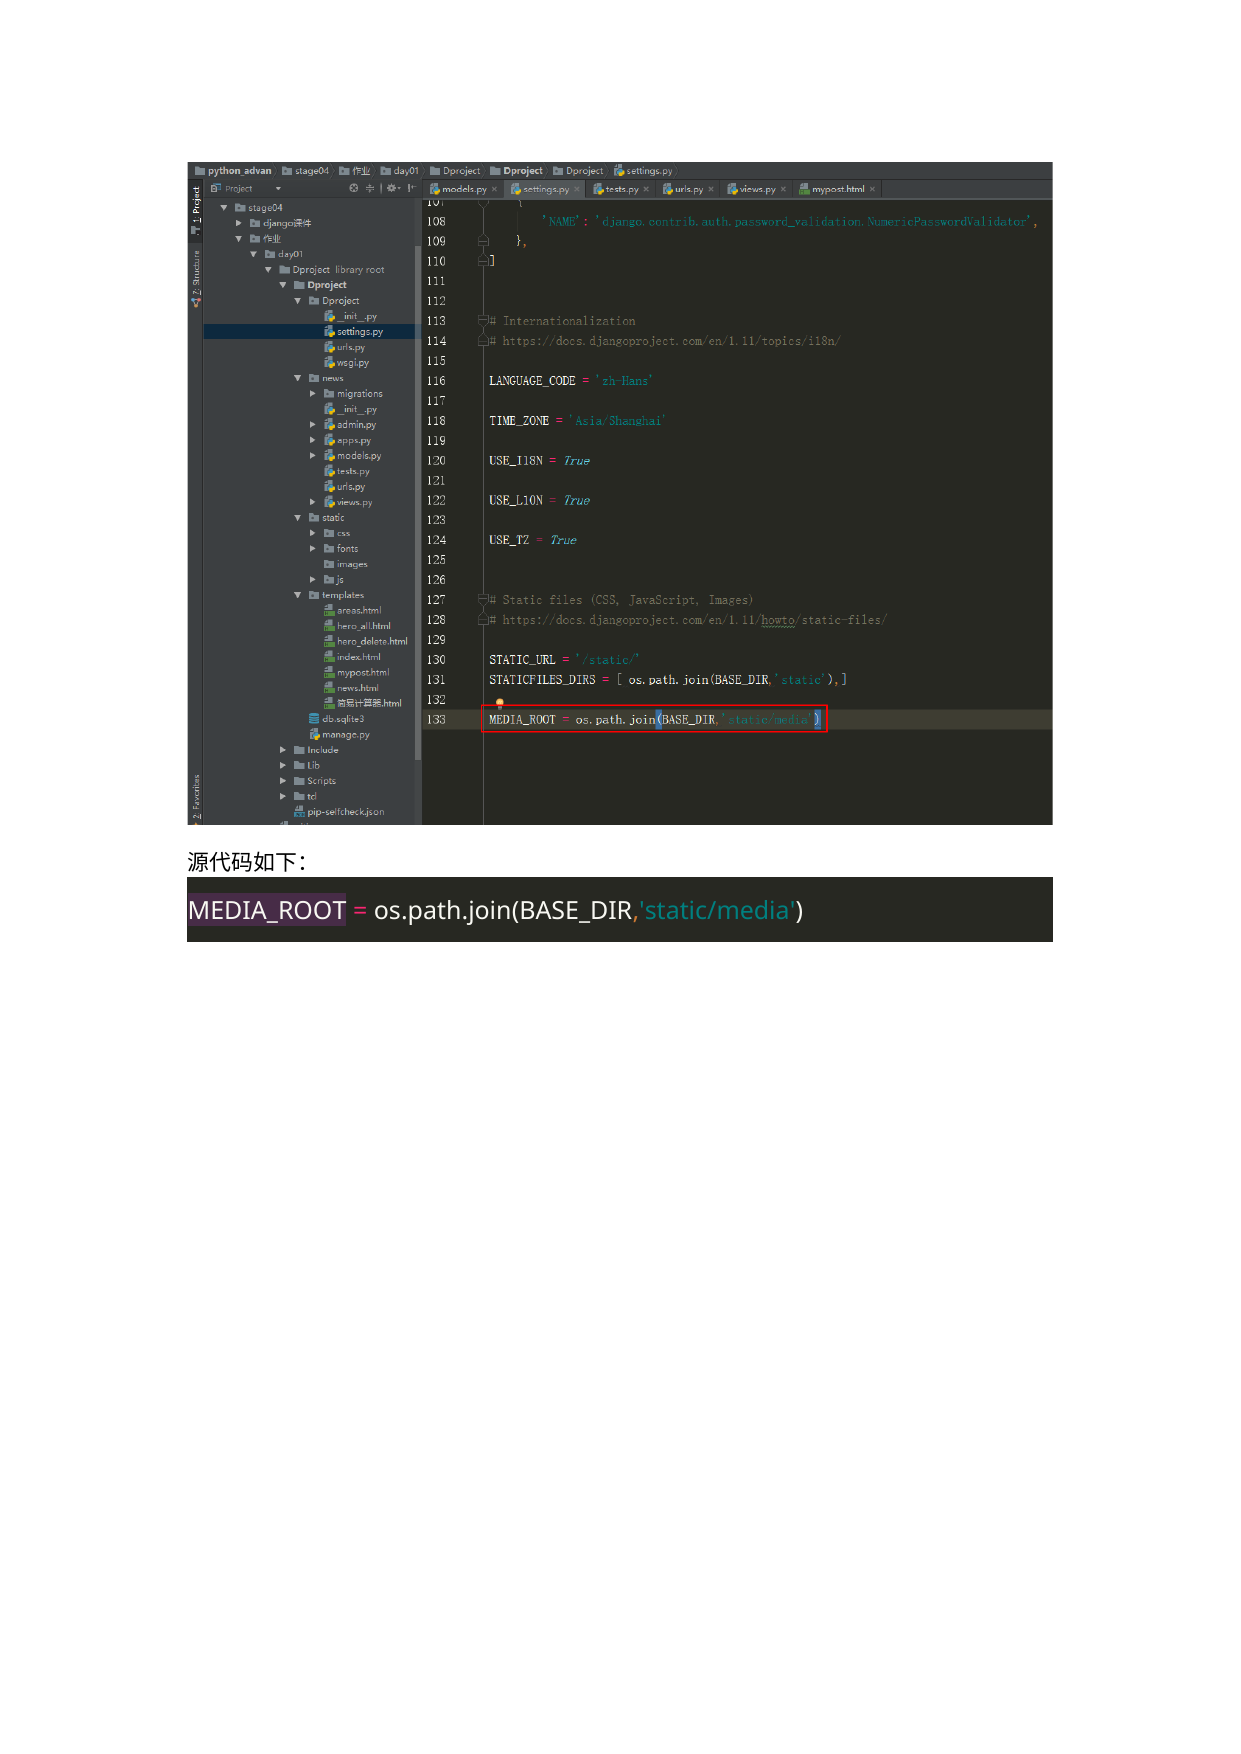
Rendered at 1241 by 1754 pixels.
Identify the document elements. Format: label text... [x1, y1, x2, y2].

text 源代码如下： [187, 844, 1053, 877]
text MEDIA_ROOT = os.path.join(BASE_DIR,'static/media') [187, 877, 1053, 942]
picture [187, 162, 1053, 825]
